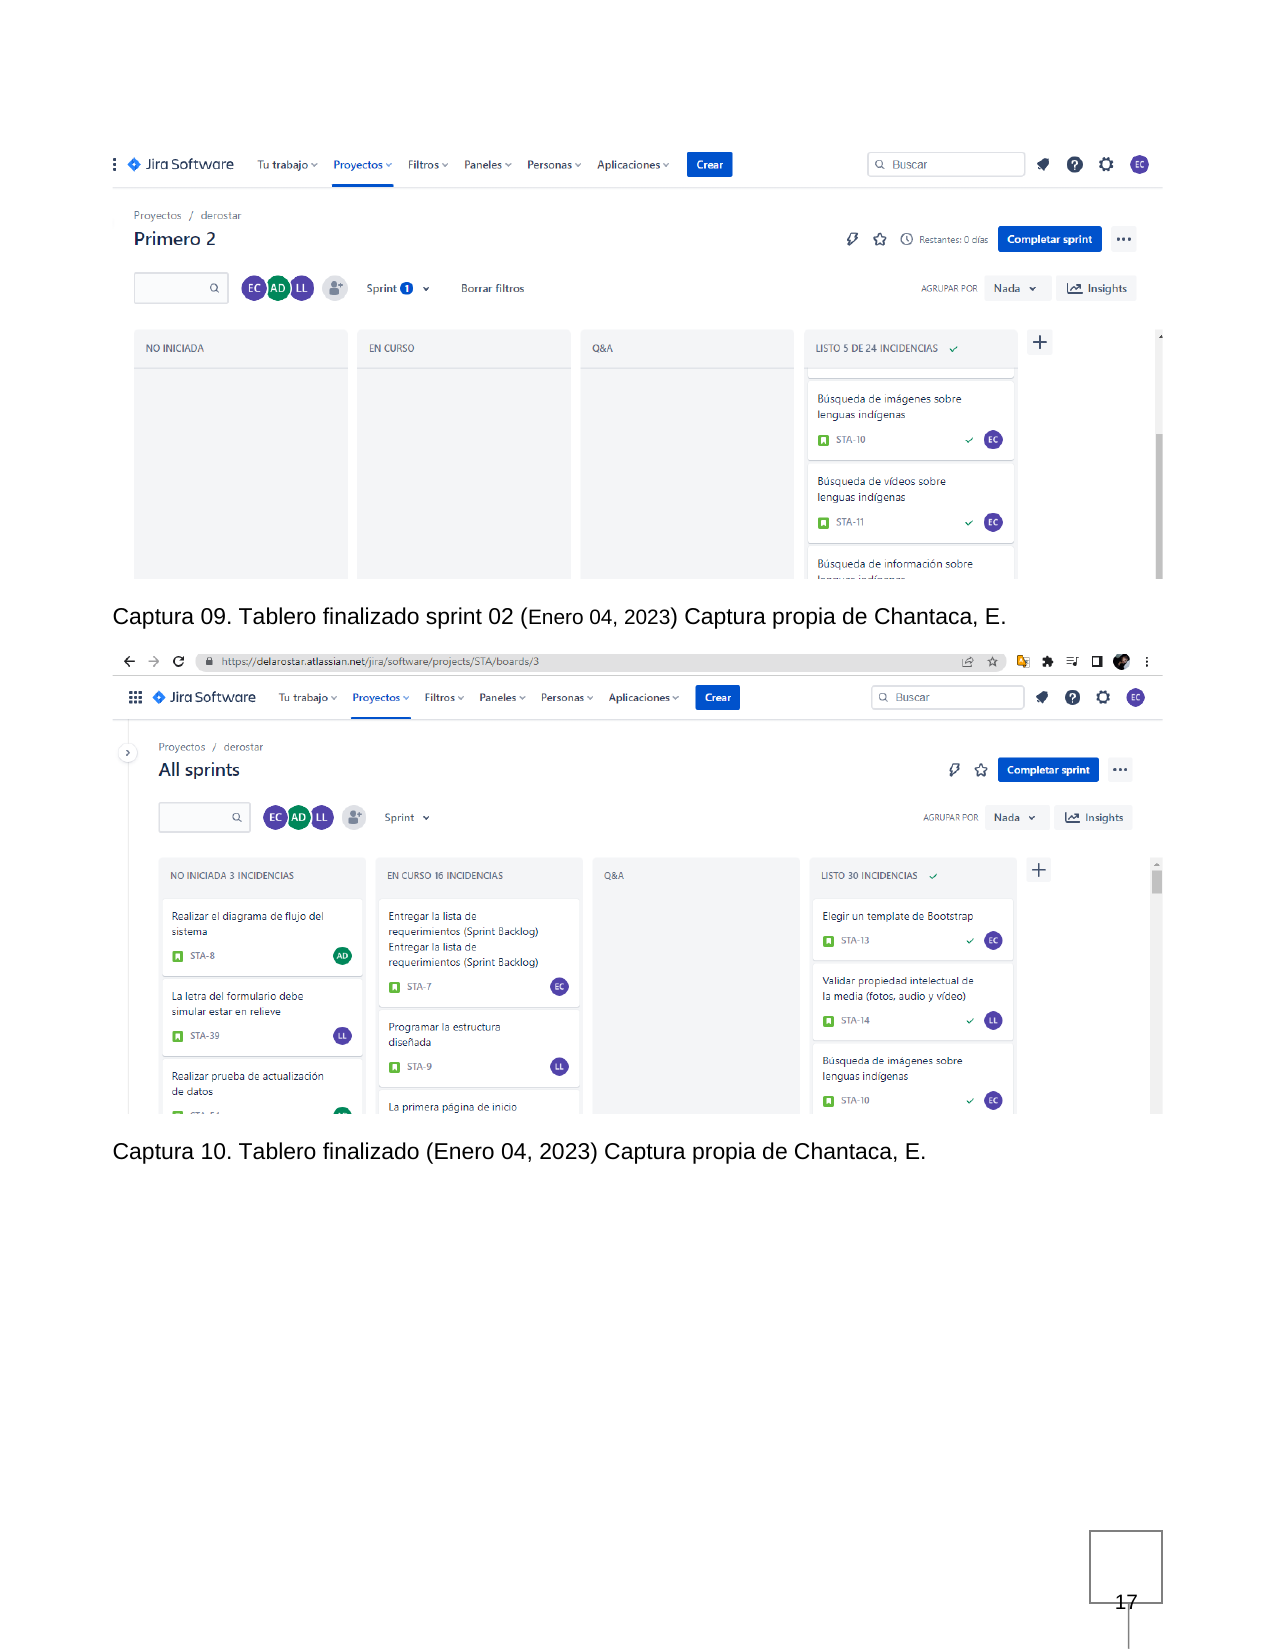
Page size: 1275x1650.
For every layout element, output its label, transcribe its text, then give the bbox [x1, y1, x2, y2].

text Captura 10. Tablero finalizado (Enero 04, 2023) Captura propia de Chantaca, E. [112, 1138, 1162, 1165]
picture [112, 654, 1163, 1114]
picture [112, 150, 1163, 579]
text Captura 09. Tablero finalizado sprint 02 (Enero 04, 2023) Captura propia de Chantaca, E. [112, 603, 1162, 629]
